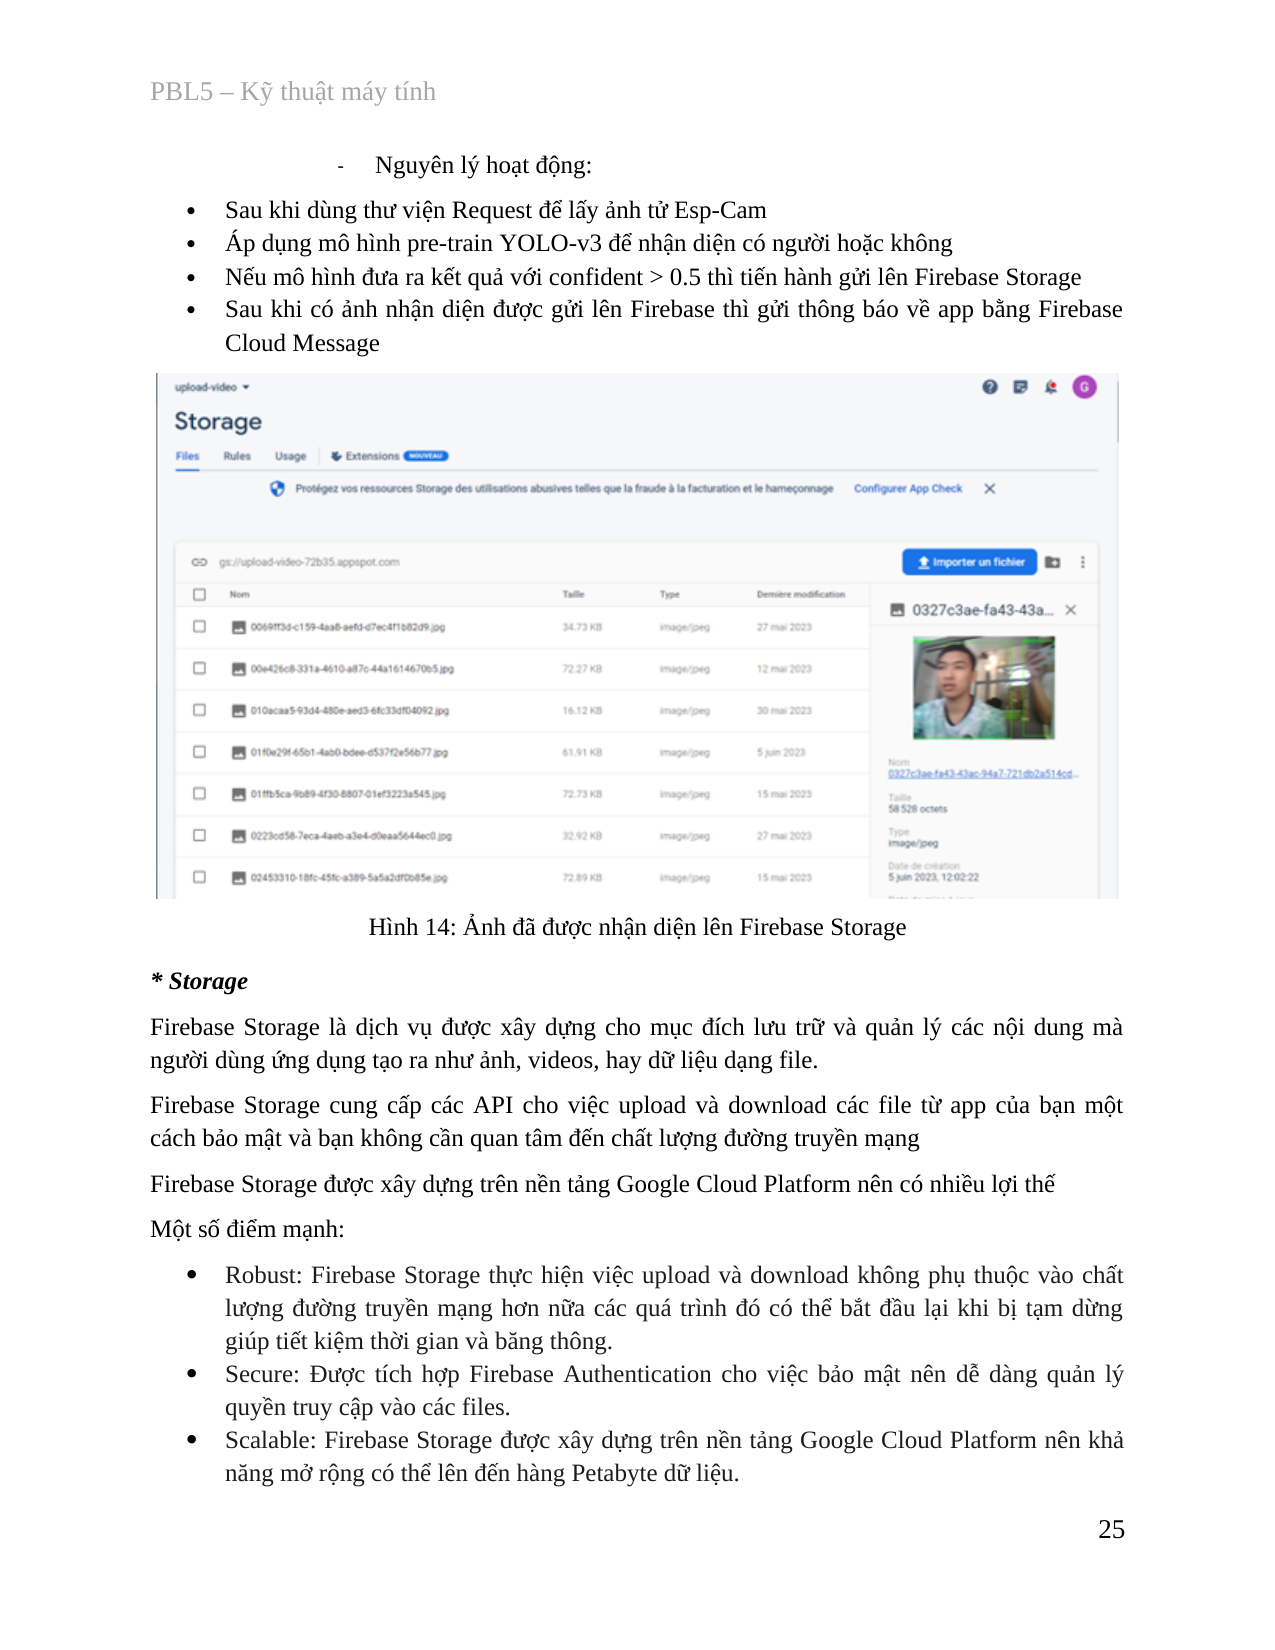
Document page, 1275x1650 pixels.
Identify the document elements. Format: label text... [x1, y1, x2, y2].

list Robust: Firebase Storage thực hiện việc upload và download không phụ thuộc vào chất lượng đường truyền mạng hơn nữa các quá trình đó có thể bắt đầu lại khi bị tạm dừng giúp tiết kiệm thời gian và băng thông. [187, 1260, 1125, 1355]
picture [156, 373, 1119, 899]
list Secure: Được tích hợp Firebase Authentication cho việc bảo mật nên dễ dàng quản lý quyền truy cập vào các files. [187, 1359, 1125, 1421]
list Scalable: Firebase Storage được xây dựng trên nền tảng Google Cloud Platform nên khả năng mở rộng có thể lên đến hàng Petabyte dữ liệu. [187, 1425, 1125, 1487]
text * Storage [150, 966, 1125, 995]
list Nếu mô hình đưa ra kết quả với confident > 0.5 thì tiến hành gửi lên Firebase Storage [187, 262, 1125, 290]
list Sau khi có ảnh nhận diện được gửi lên Firebase thì gửi thông báo về app bằng Firebase Cloud Message [187, 294, 1125, 356]
list Áp dụng mô hình pre-train YOLO-v3 để nhận diện có người hoặc không [187, 228, 1125, 257]
text Một số điểm mạnh: [150, 1214, 1125, 1243]
text Firebase Storage được xây dựng trên nền tảng Google Cloud Platform nên có nhiều lợi thế [150, 1169, 1125, 1198]
list Sau khi dùng thư viện Request để lấy ảnh tử Esp-Cam [187, 196, 1125, 224]
list Nguyên lý hoạt động: [337, 150, 1125, 179]
text Firebase Storage là dịch vụ được xây dựng cho mục đích lưu trữ và quản lý các nội dung mà người dùng ứng dụng tạo ra như ảnh, videos, hay dữ liệu dạng file. [150, 1012, 1125, 1074]
text Firebase Storage cung cấp các API cho việc upload và download các file từ app của bạn một cách bảo mật và bạn không cần quan tâm đến chất lượng đường truyền mạng [150, 1090, 1125, 1152]
